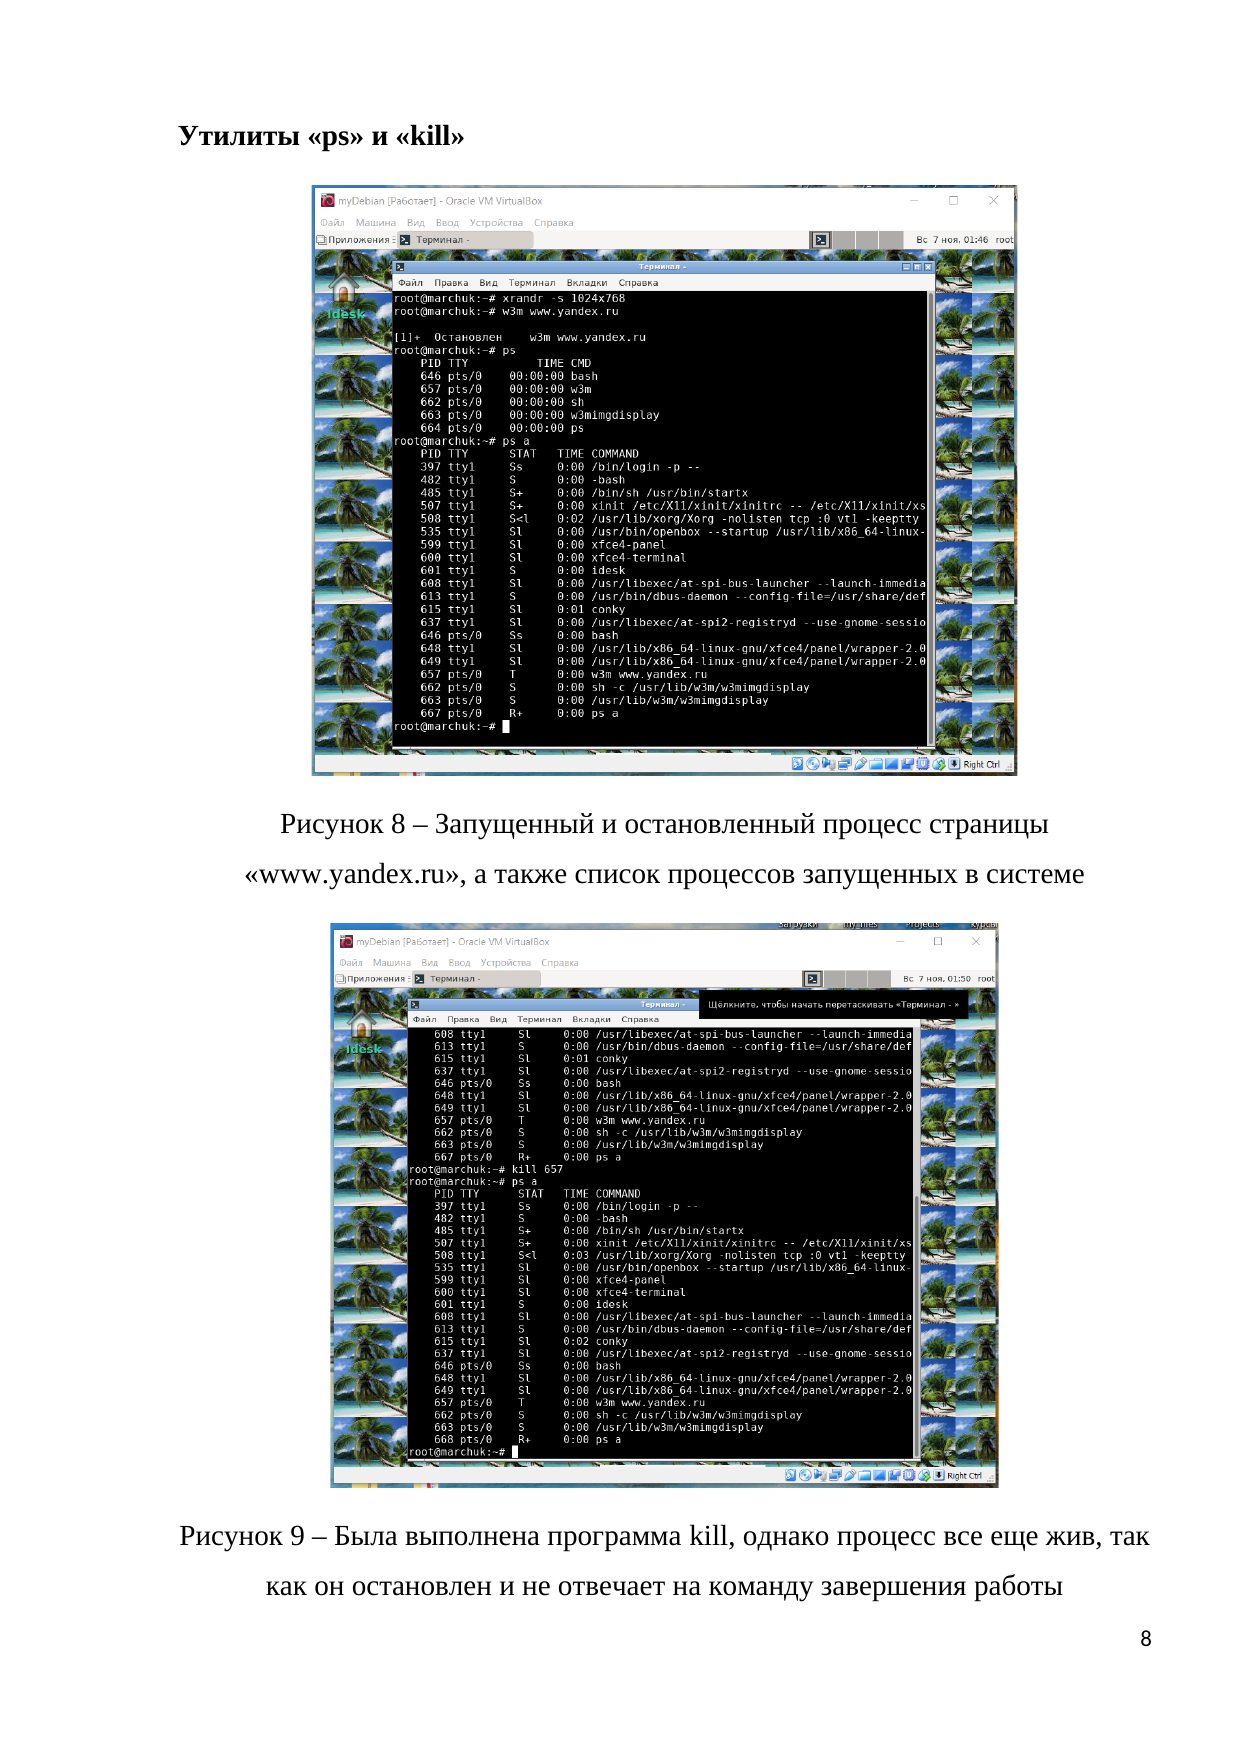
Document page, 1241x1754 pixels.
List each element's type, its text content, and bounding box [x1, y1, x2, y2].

text Утилиты «ps» и «kill» [177, 118, 1152, 152]
picture [311, 185, 1018, 776]
picture [330, 923, 999, 1488]
text Рисунок 9 – Была выполнена программа kill, однако процесс все еще жив, так как он остановлен и не отвечает на команду завершения работы [177, 1518, 1152, 1602]
text Рисунок 8 – Запущенный и остановленный процесс страницы «www.yandex.ru», а также список процессов запущенных в системе [177, 806, 1152, 890]
